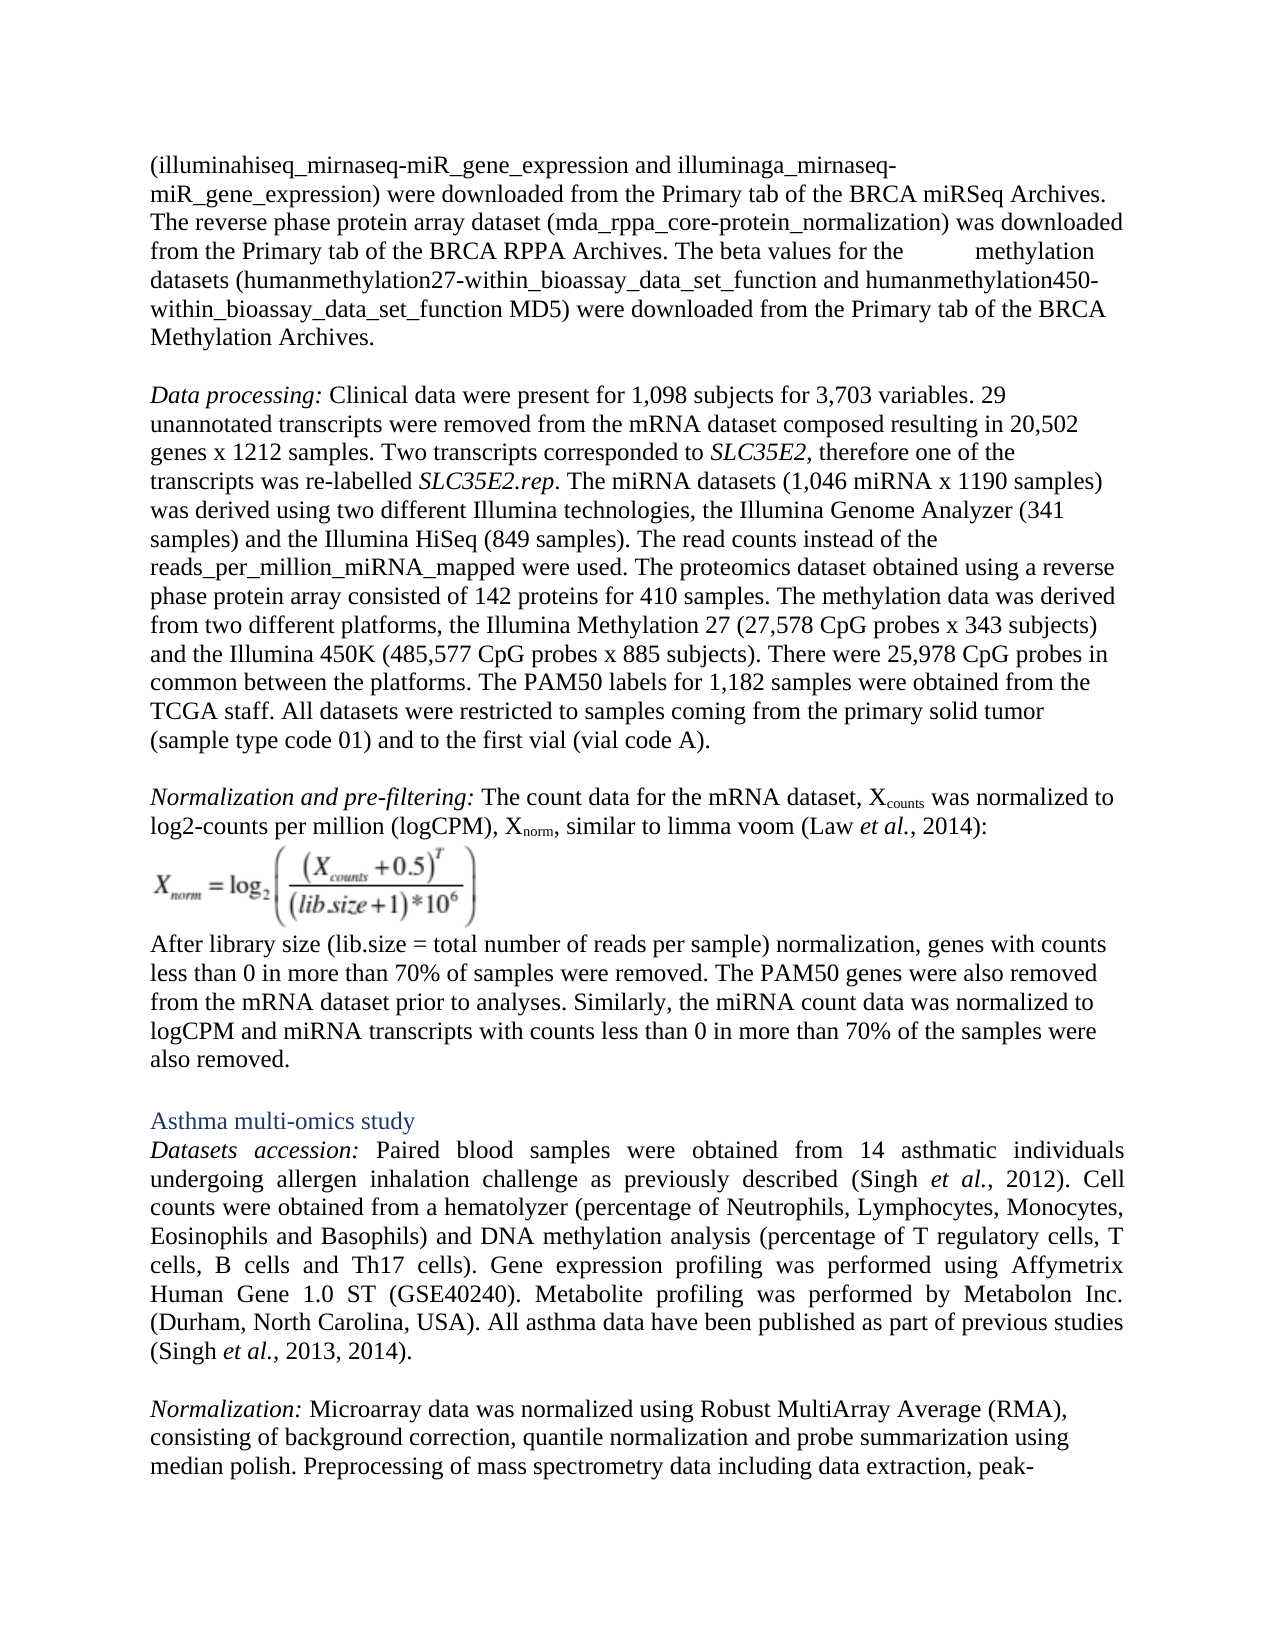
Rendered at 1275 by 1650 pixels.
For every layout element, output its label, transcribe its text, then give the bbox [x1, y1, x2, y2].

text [150, 1394, 1125, 1480]
text Normalization and pre-filtering: The count data for the mRNA dataset, Xcounts was normalized to log2-counts per million (logCPM), Xnorm, similar to limma voom (Law et al., 2014): [150, 782, 1125, 840]
text After library size (lib.size = total number of reads per sample) normalization, genes with counts less than 0 in more than 70% of samples were removed. The PAM50 genes were also removed from the mRNA dataset prior to analyses. Similarly, the miRNA count data was normalized to logCPM and miRNA transcripts with counts less than 0 in more than 70% of the samples were also removed. [150, 929, 1125, 1073]
text Data processing: Clinical data were present for 1,098 subjects for 3,703 variables. 29 unannotated transcripts were removed from the mRNA dataset composed resulting in 20,502 genes x 1212 samples. Two transcripts corresponded to SLC35E2, therefore one of the transcripts was re-labelled SLC35E2.rep. The miRNA datasets (1,046 miRNA x 1190 samples) was derived using two different Illumina technologies, the Illumina Genome Analyzer (341 samples) and the Illumina HiSeq (849 samples). The read counts instead of the reads_per_million_miRNA_mapped were used. The proteomics dataset obtained using a reverse phase protein array consisted of 142 proteins for 410 samples. The methylation data was derived from two different platforms, the Illumina Methylation 27 (27,578 CpG probes x 343 subjects) and the Illumina 450K (485,577 CpG probes x 885 subjects). There were 25,978 CpG probes in common between the platforms. The PAM50 labels for 1,182 samples were obtained from the TCGA staff. All datasets were restricted to samples coming from the primary solid tumor (sample type code 01) and to the first vial (vial code A). [150, 380, 1125, 754]
text Datasets accession: Paired blood samples were obtained from 14 asthmatic individuals undergoing allergen inhalation challenge as previously described (Singh et al., 2012). Cell counts were obtained from a hematolyzer (percentage of Neutrophils, Lymphocytes, Monocytes, Eosinophils and Basophils) and DNA methylation analysis (percentage of T regulatory cells, T cells, B cells and Th17 cells). Gene expression profiling was performed using Affymetrix Human Gene 1.0 ST (GSE40240). Metabolite profiling was performed by Metabolon Inc. (Durham, North Carolina, USA). All asthma data have been published as part of previous studies (Singh et al., 2013, 2014). [150, 1135, 1125, 1365]
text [150, 150, 1125, 351]
subtitle Asthma multi-omics study [150, 1106, 1125, 1135]
